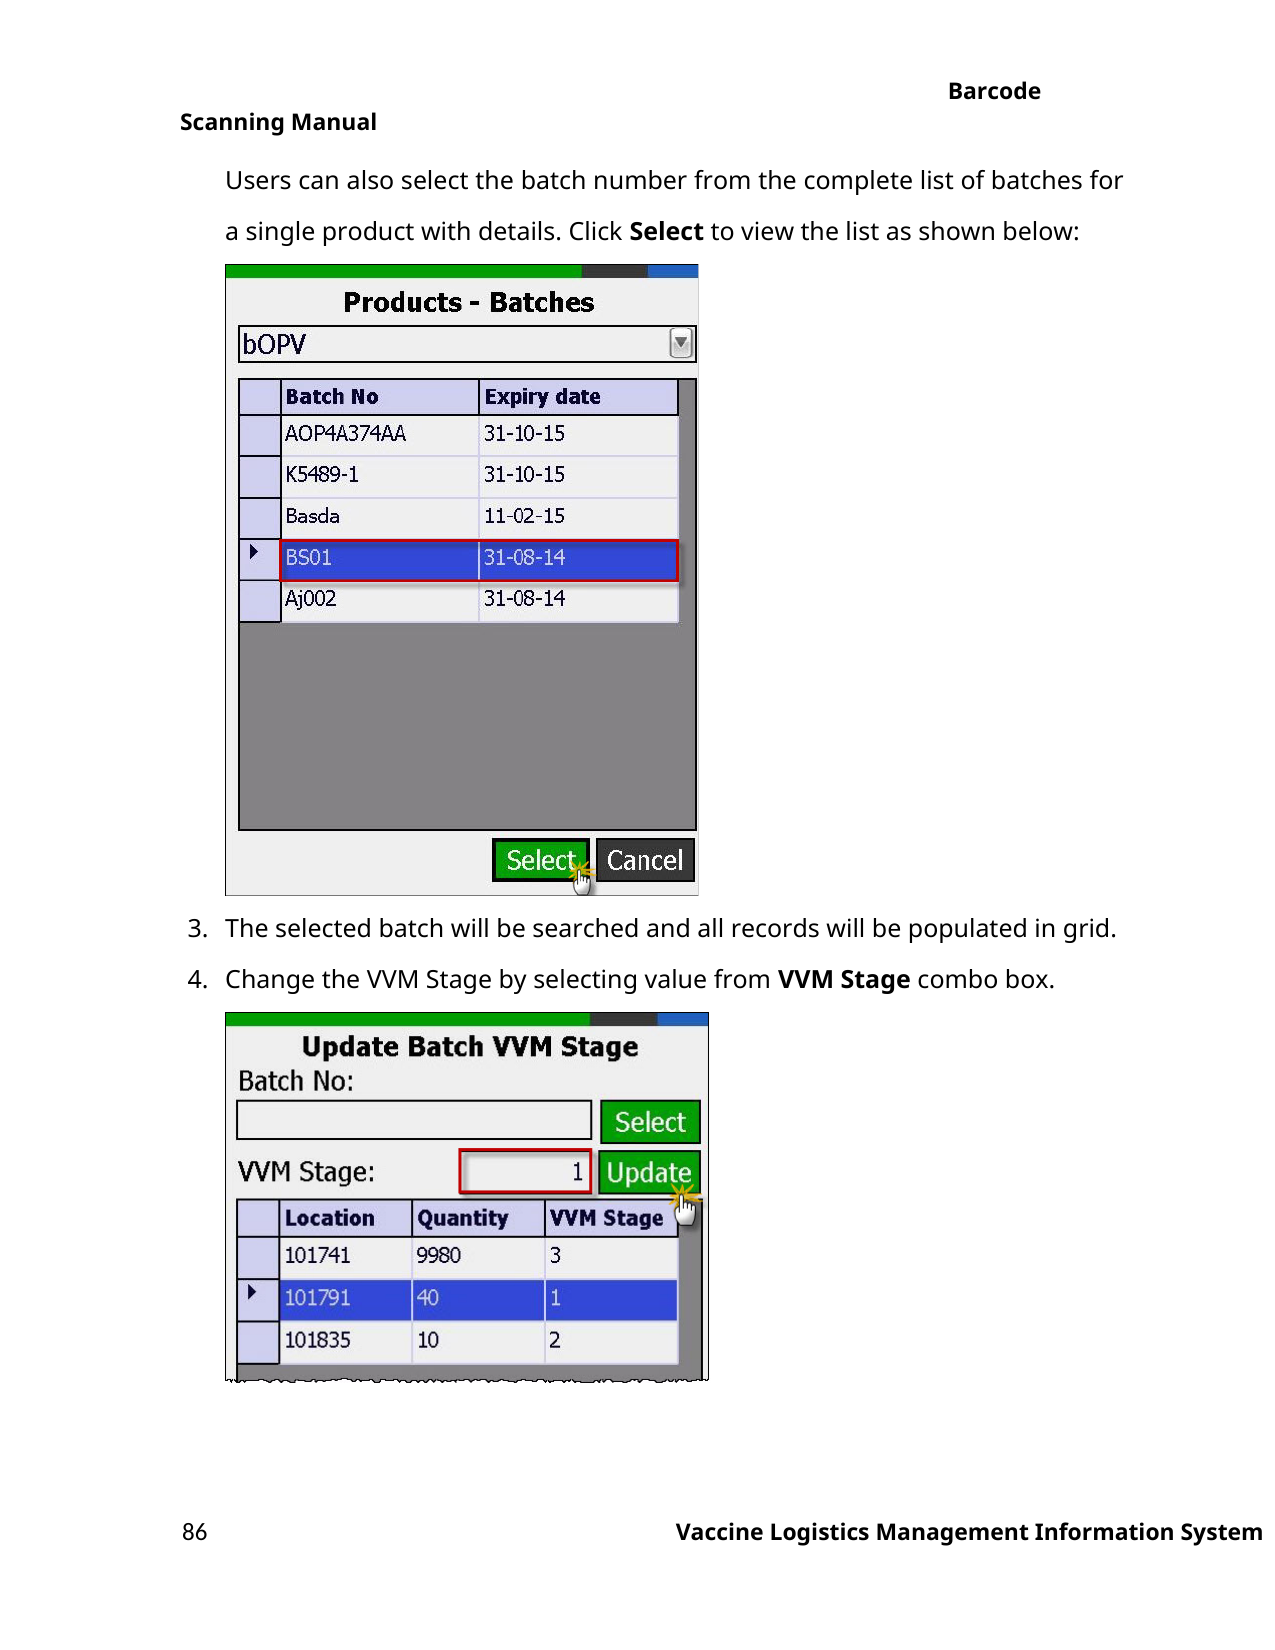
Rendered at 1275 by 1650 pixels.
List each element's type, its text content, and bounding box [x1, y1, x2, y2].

list The selected batch will be searched and all records will be populated in grid. [187, 910, 1125, 944]
picture [225, 1012, 711, 1385]
list Change the VVM Stage by selecting value from VVM Stage combo box. [187, 961, 1125, 996]
list Users can also select the batch number from the complete list of batches for a single product with details. Click Select to view the list as shown below: [225, 162, 1125, 248]
picture [225, 264, 699, 896]
